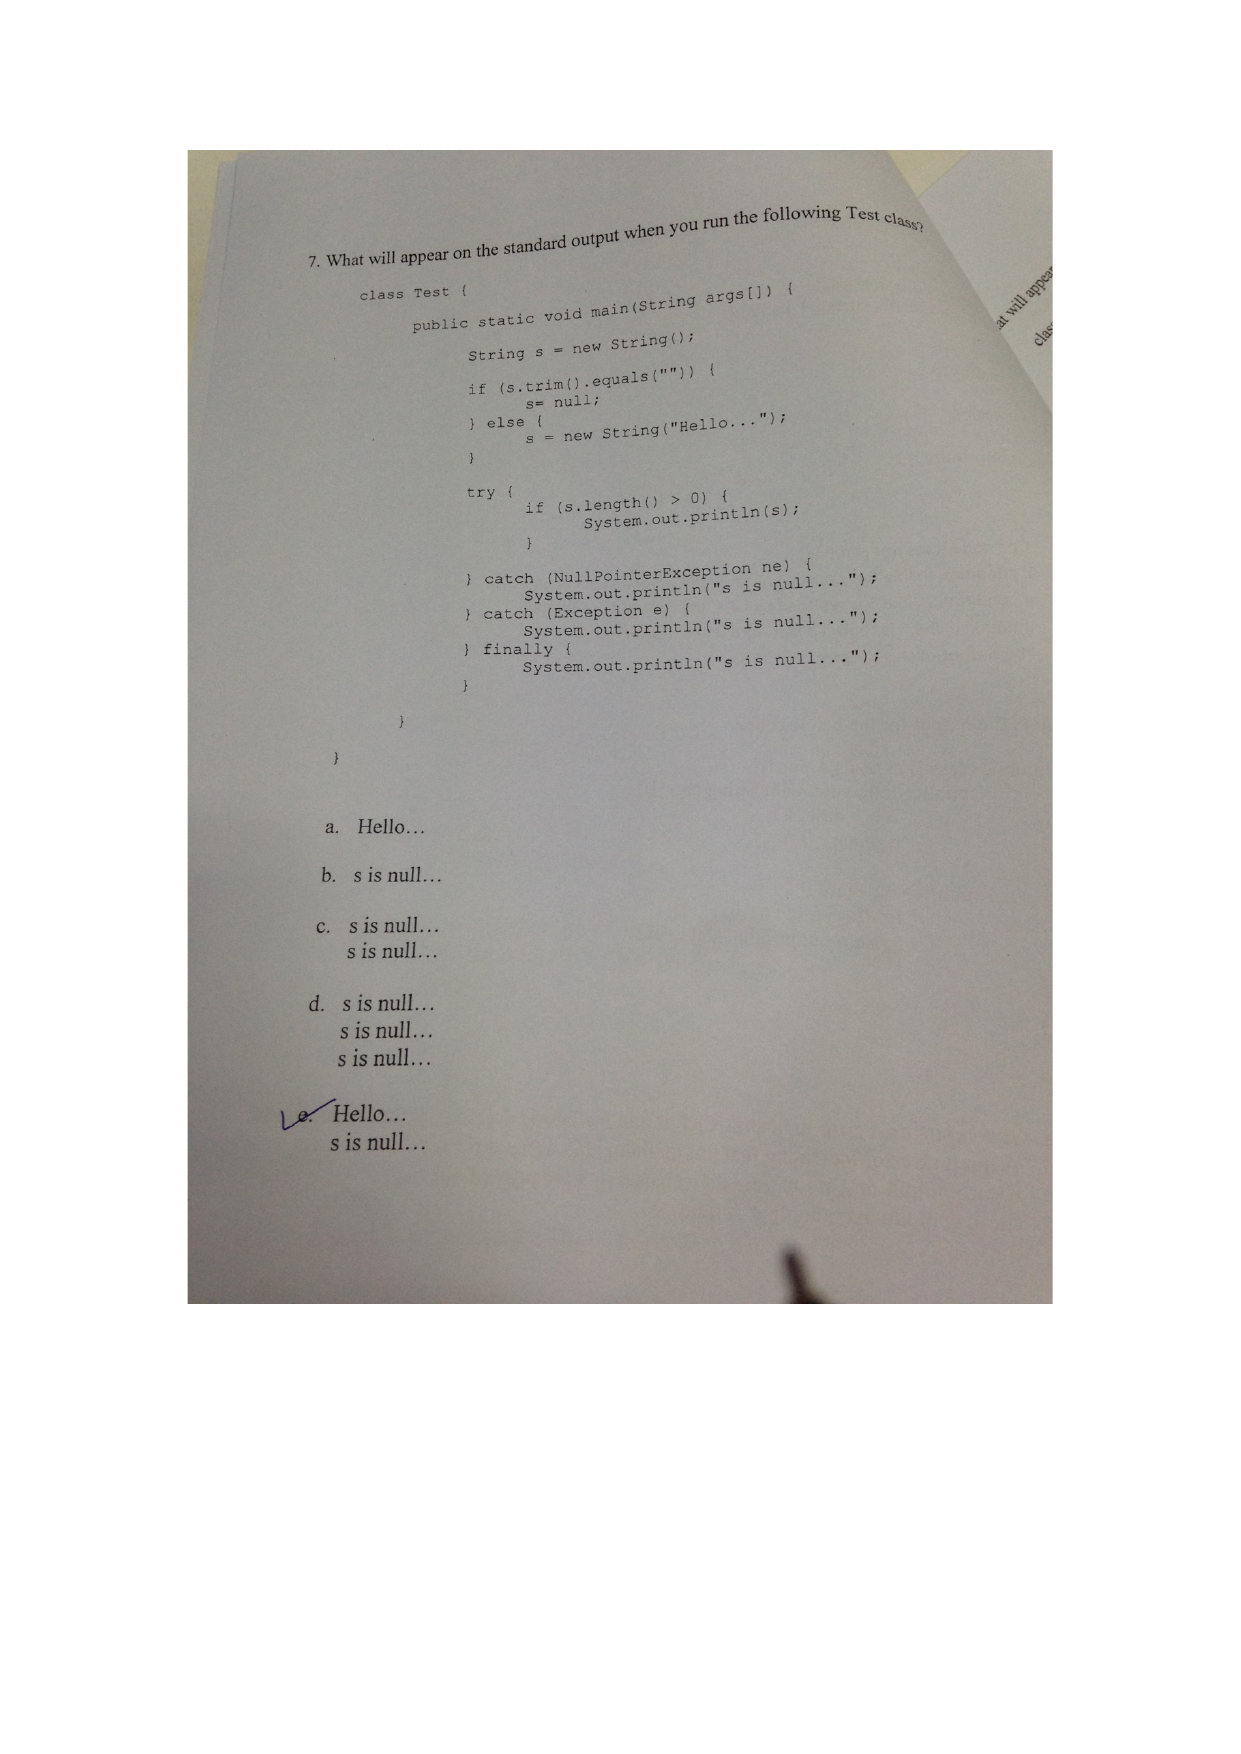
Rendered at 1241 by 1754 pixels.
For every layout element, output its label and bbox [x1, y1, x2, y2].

picture [187, 150, 1053, 1304]
